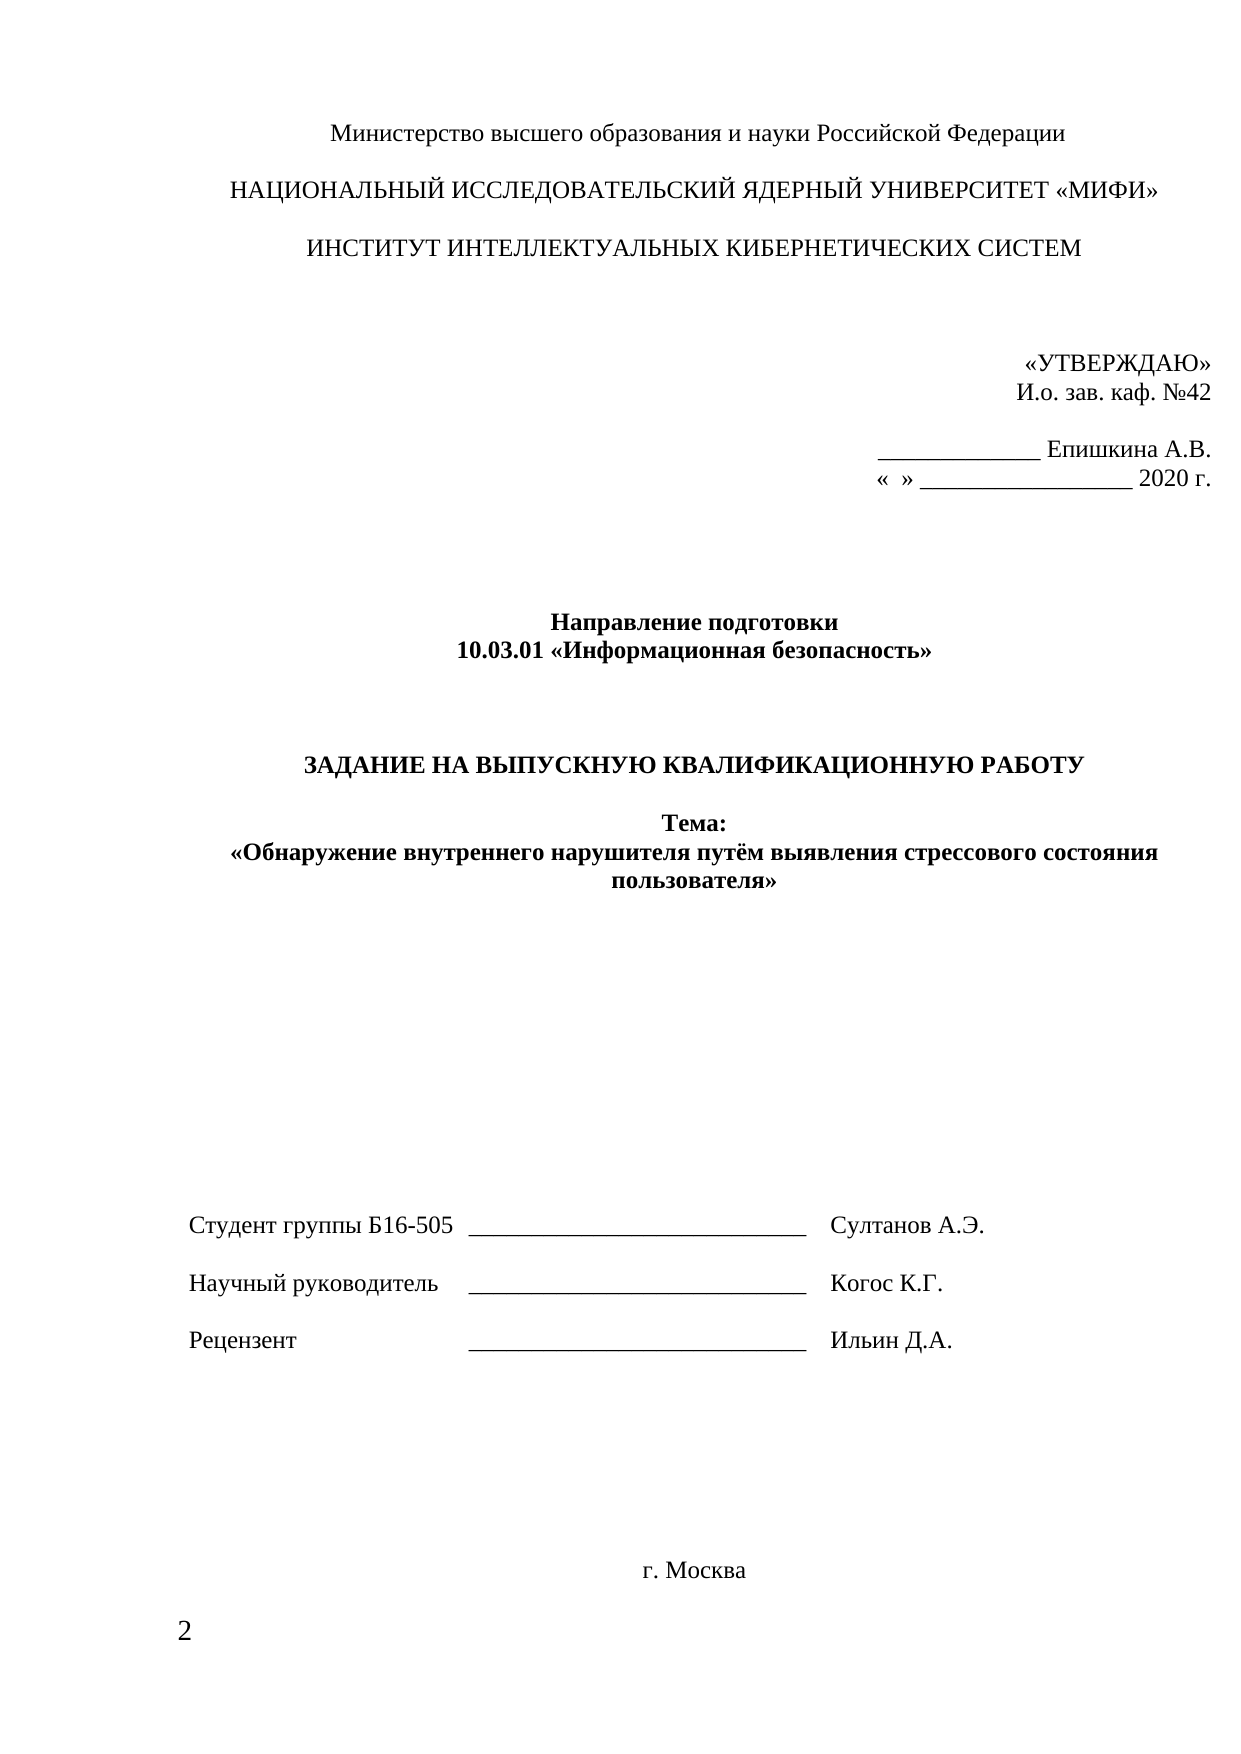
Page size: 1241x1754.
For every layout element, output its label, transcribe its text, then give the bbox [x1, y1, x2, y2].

text Министерство высшего образования и науки Российской Федерации [177, 118, 1211, 147]
text _____________ Епишкина А.В. [177, 434, 1211, 463]
text «Обнаружение внутреннего нарушителя путём выявления стрессового состояния пользователя» [177, 837, 1211, 894]
table_header Студент группы Б16-505 [177, 1211, 457, 1268]
text НАЦИОНАЛЬНЫЙ ИССЛЕДОВАТЕЛЬСКИЙ ЯДЕРНЫЙ УНИВЕРСИТЕТ «МИФИ» [177, 176, 1211, 204]
text И.о. зав. каф. №42 [177, 377, 1211, 406]
table_cell Научный руководитель [177, 1268, 457, 1326]
table_cell ___________________________ [457, 1326, 819, 1383]
table_cell ___________________________ [457, 1268, 819, 1326]
text ЗАДАНИЕ НА ВЫПУСКНУЮ КВАЛИФИКАЦИОННУЮ РАБОТУ [177, 751, 1211, 779]
table_cell Рецензент [177, 1326, 457, 1383]
text г. Москва [177, 1556, 1211, 1584]
text «УТВЕРЖДАЮ» [177, 348, 1211, 377]
text « » _________________ 2020 г. [177, 463, 1211, 492]
table_cell Когос К.Г. [819, 1268, 1181, 1326]
text Тема: [177, 808, 1211, 837]
table_header Султанов А.Э. [819, 1211, 1181, 1268]
text Направление подготовки [177, 607, 1211, 636]
table_cell Ильин Д.А. [819, 1326, 1181, 1383]
text 10.03.01 «Информационная безопасность» [177, 636, 1211, 664]
table_header ___________________________ [457, 1211, 819, 1268]
text ИНСТИТУТ ИНТЕЛЛЕКТУАЛЬНЫХ КИБЕРНЕТИЧЕСКИХ СИСТЕМ [177, 233, 1211, 262]
